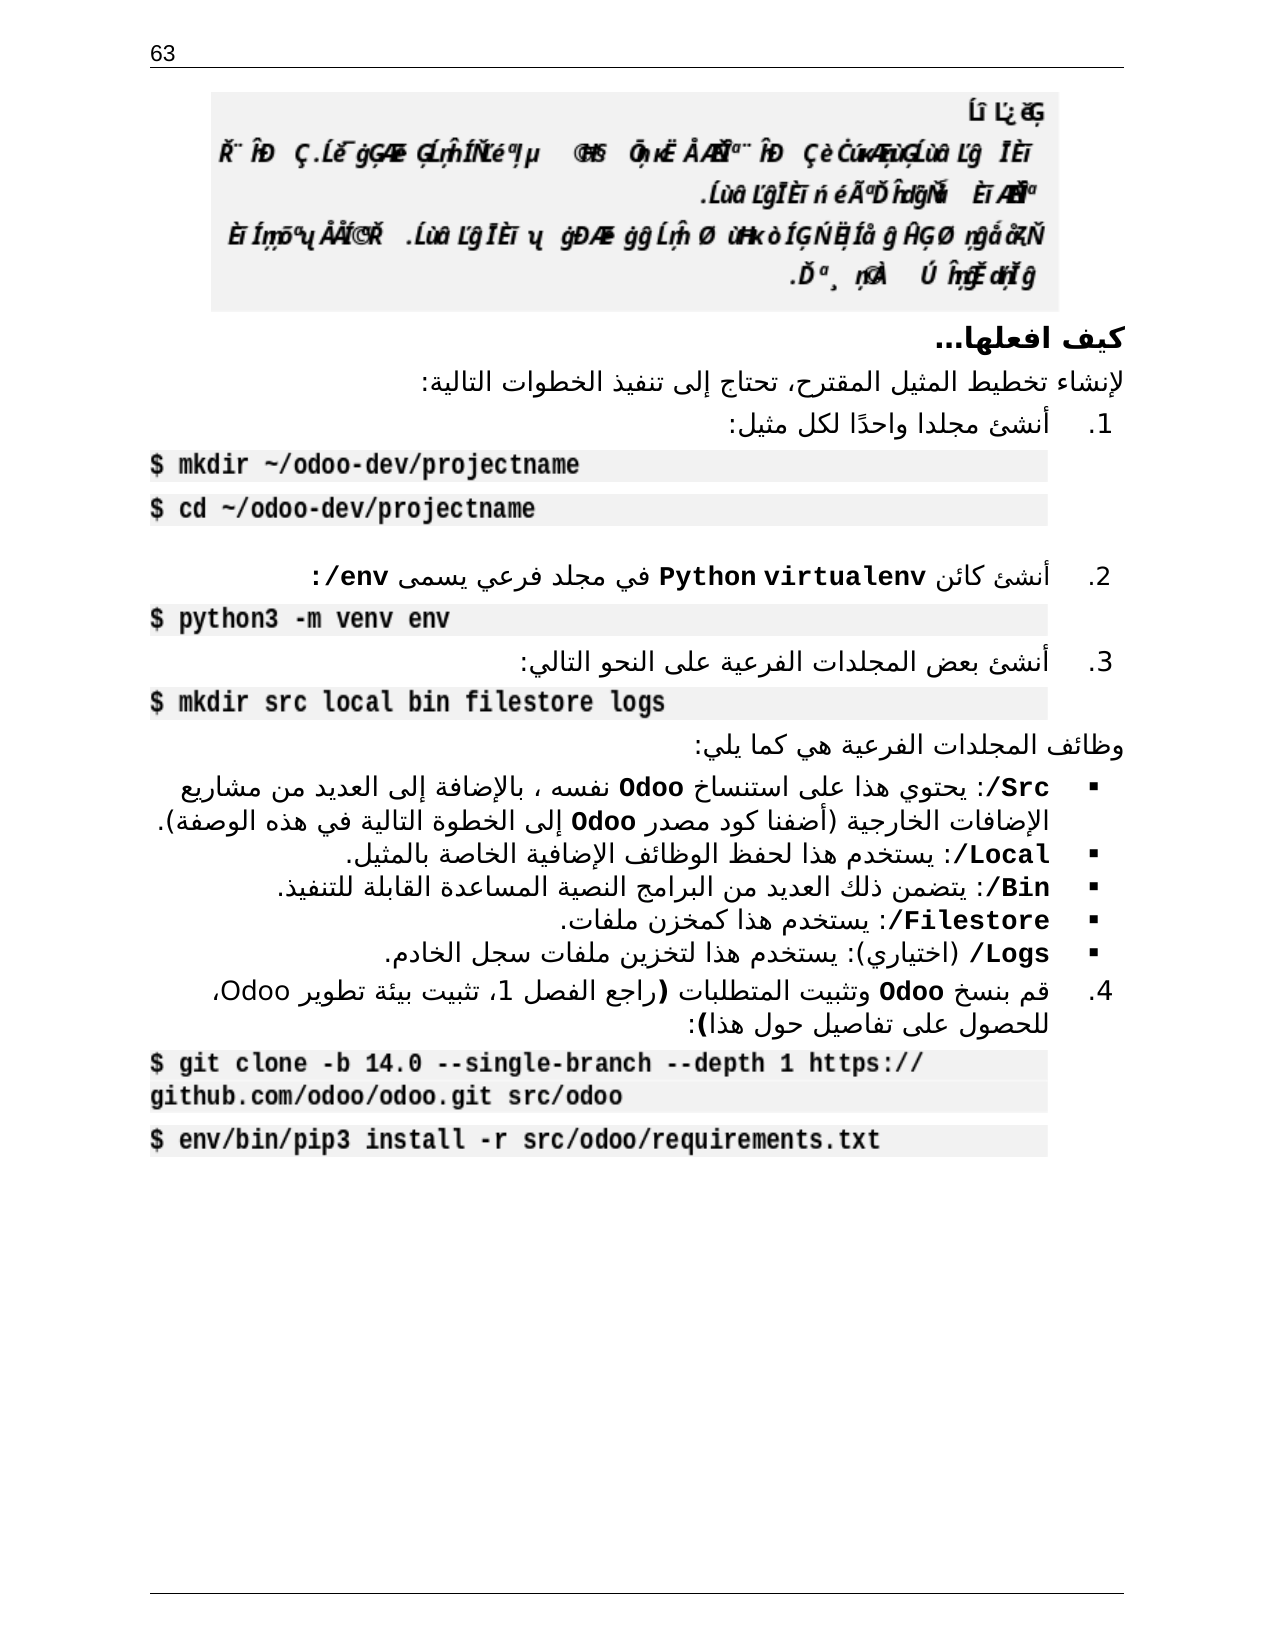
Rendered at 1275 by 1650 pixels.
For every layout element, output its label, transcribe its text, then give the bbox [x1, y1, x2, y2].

list Logs/ (اختياري): يستخدم هذا لتخزين ملفات سجل الخادم. [150, 938, 1087, 971]
list Local/: يستخدم هذا لحفظ الوظائف الإضافية الخاصة بالمثيل. [150, 838, 1087, 871]
list Filestore/: يستخدم هذا كمخزن ملفات. [150, 904, 1087, 938]
text لإنشاء تخطيط المثيل المقترح، تحتاج إلى تنفيذ الخطوات التالية: [150, 366, 1125, 398]
text وظائف المجلدات الفرعية هي كما يلي: [150, 729, 1125, 761]
list أنشئ كائن Python virtualenv في مجلد فرعي يسمى env/: [150, 557, 1087, 594]
list Src/: يحتوي هذا على استنساخ Odoo نفسه ، بالإضافة إلى العديد من مشاريع الإضافات الخارجية (أضفنا كود مصدر Odoo إلى الخطوة التالية في هذه الوصفة). [150, 772, 1087, 838]
list Bin/: يتضمن ذلك العديد من البرامج النصية المساعدة القابلة للتنفيذ. [150, 871, 1087, 904]
text كيف افعلها… [150, 322, 1125, 356]
list قم بنسخ Odoo وتثبيت المتطلبات (راجع الفصل 1، تثبيت بيئة تطوير Odoo، للحصول على تفاصيل حول هذا): [150, 971, 1087, 1039]
list أنشئ بعض المجلدات الفرعية على النحو التالي: [150, 646, 1087, 677]
list أنشئ مجلدا واحدًا لكل مثيل: [150, 408, 1087, 440]
